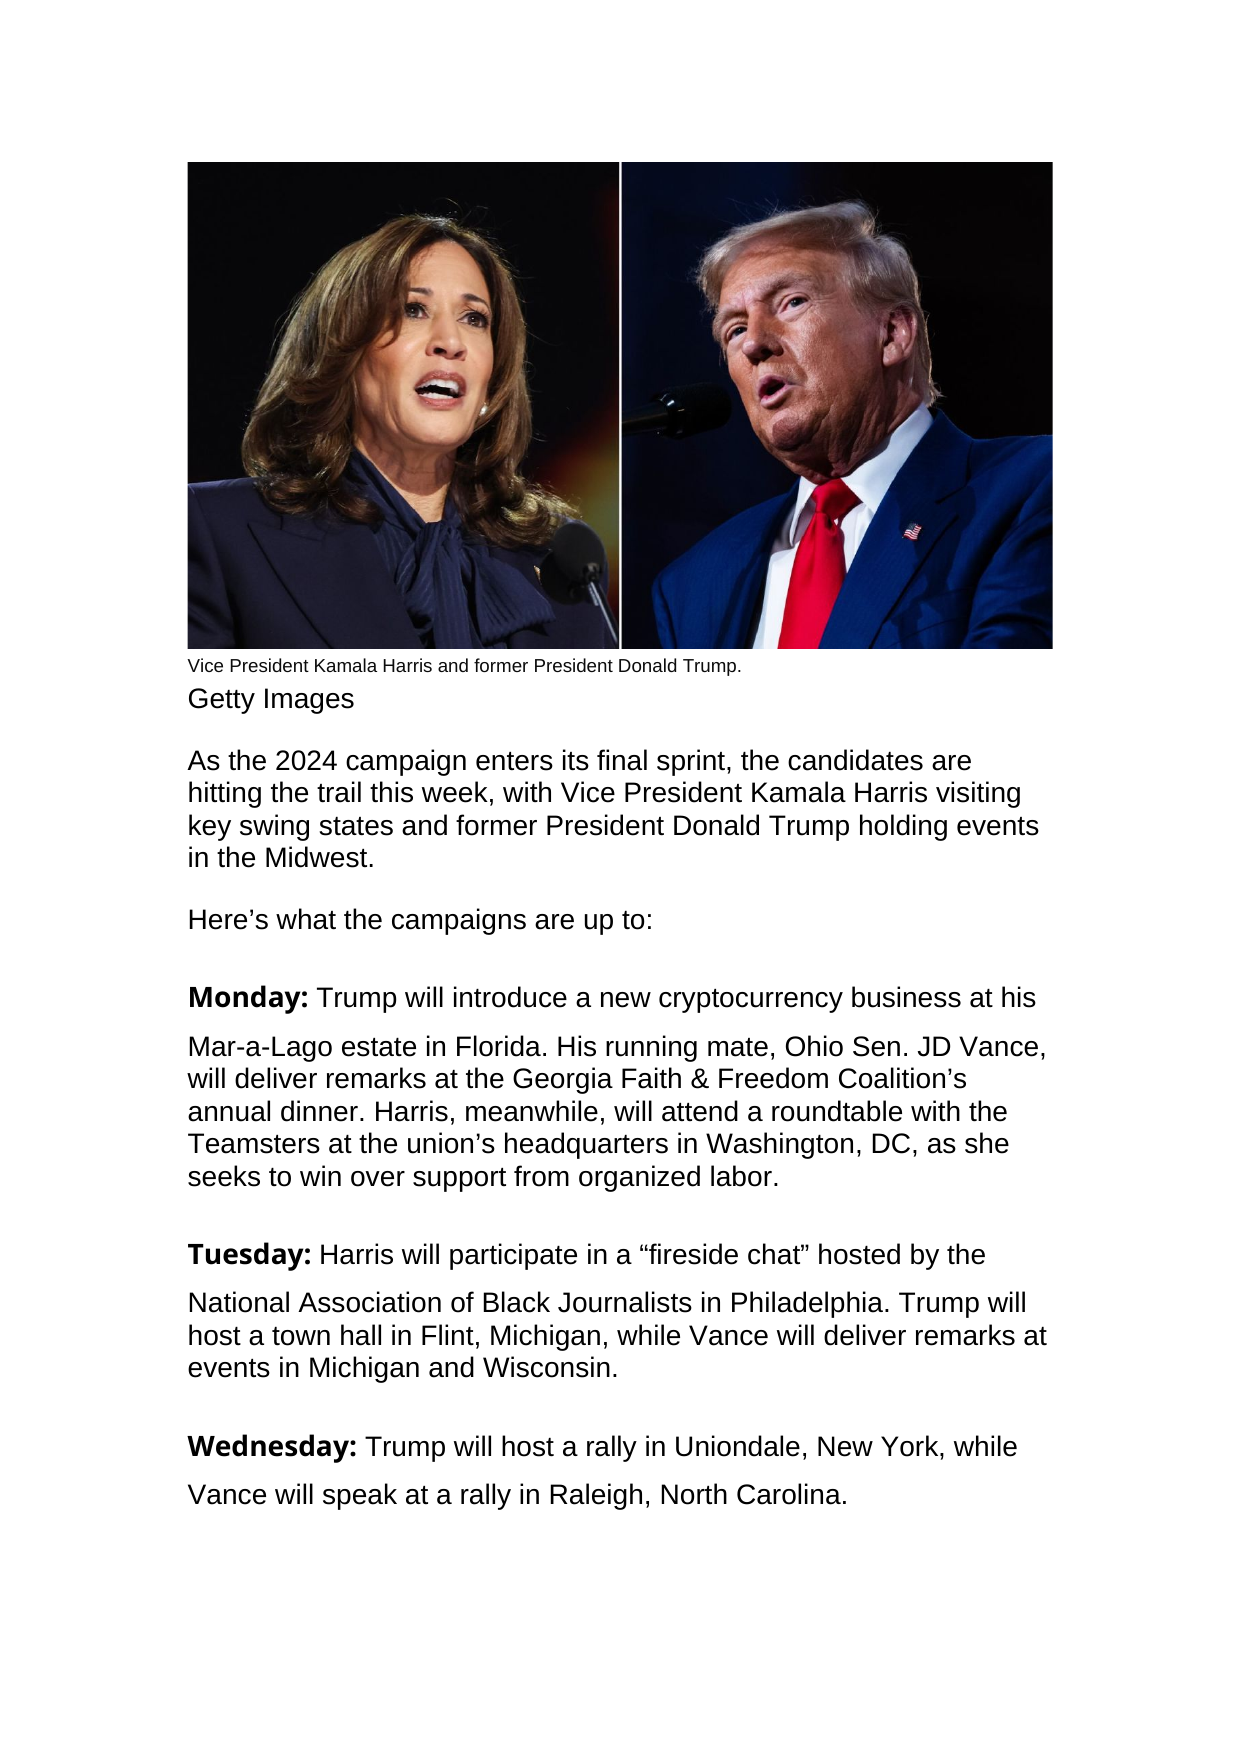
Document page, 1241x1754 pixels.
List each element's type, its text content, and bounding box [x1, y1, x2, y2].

picture [187, 162, 1053, 649]
text Here’s what the campaigns are up to: [187, 903, 1053, 935]
text Vice President Kamala Harris and former President Donald Trump. [187, 649, 1053, 682]
text Wednesday: Trump will host a rally in Uniondale, New York, while Vance will speak at a rally in Raleigh, North Carolina. [187, 1413, 1053, 1510]
text As the 2024 campaign enters its final sprint, the candidates are hitting the trail this week, with Vice President Kamala Harris visiting key swing states and former President Donald Trump holding events in the Midwest. [187, 744, 1053, 874]
text Getty Images [187, 682, 1053, 714]
text Monday: Trump will introduce a new cryptocurrency business at his Mar-a-Lago estate in Florida. His running mate, Ohio Sen. JD Vance, will deliver remarks at the Georgia Faith & Freedom Coalition’s annual dinner. Harris, meanwhile, will attend a roundtable with the Teamsters at the union’s headquarters in Washington, DC, as she seeks to win over support from organized labor. [187, 964, 1053, 1192]
text Tuesday: Harris will participate in a “fireside chat” hosted by the National Association of Black Journalists in Philadelphia. Trump will host a town hall in Flint, Michigan, while Vance will deliver remarks at events in Michigan and Wisconsin. [187, 1221, 1053, 1384]
